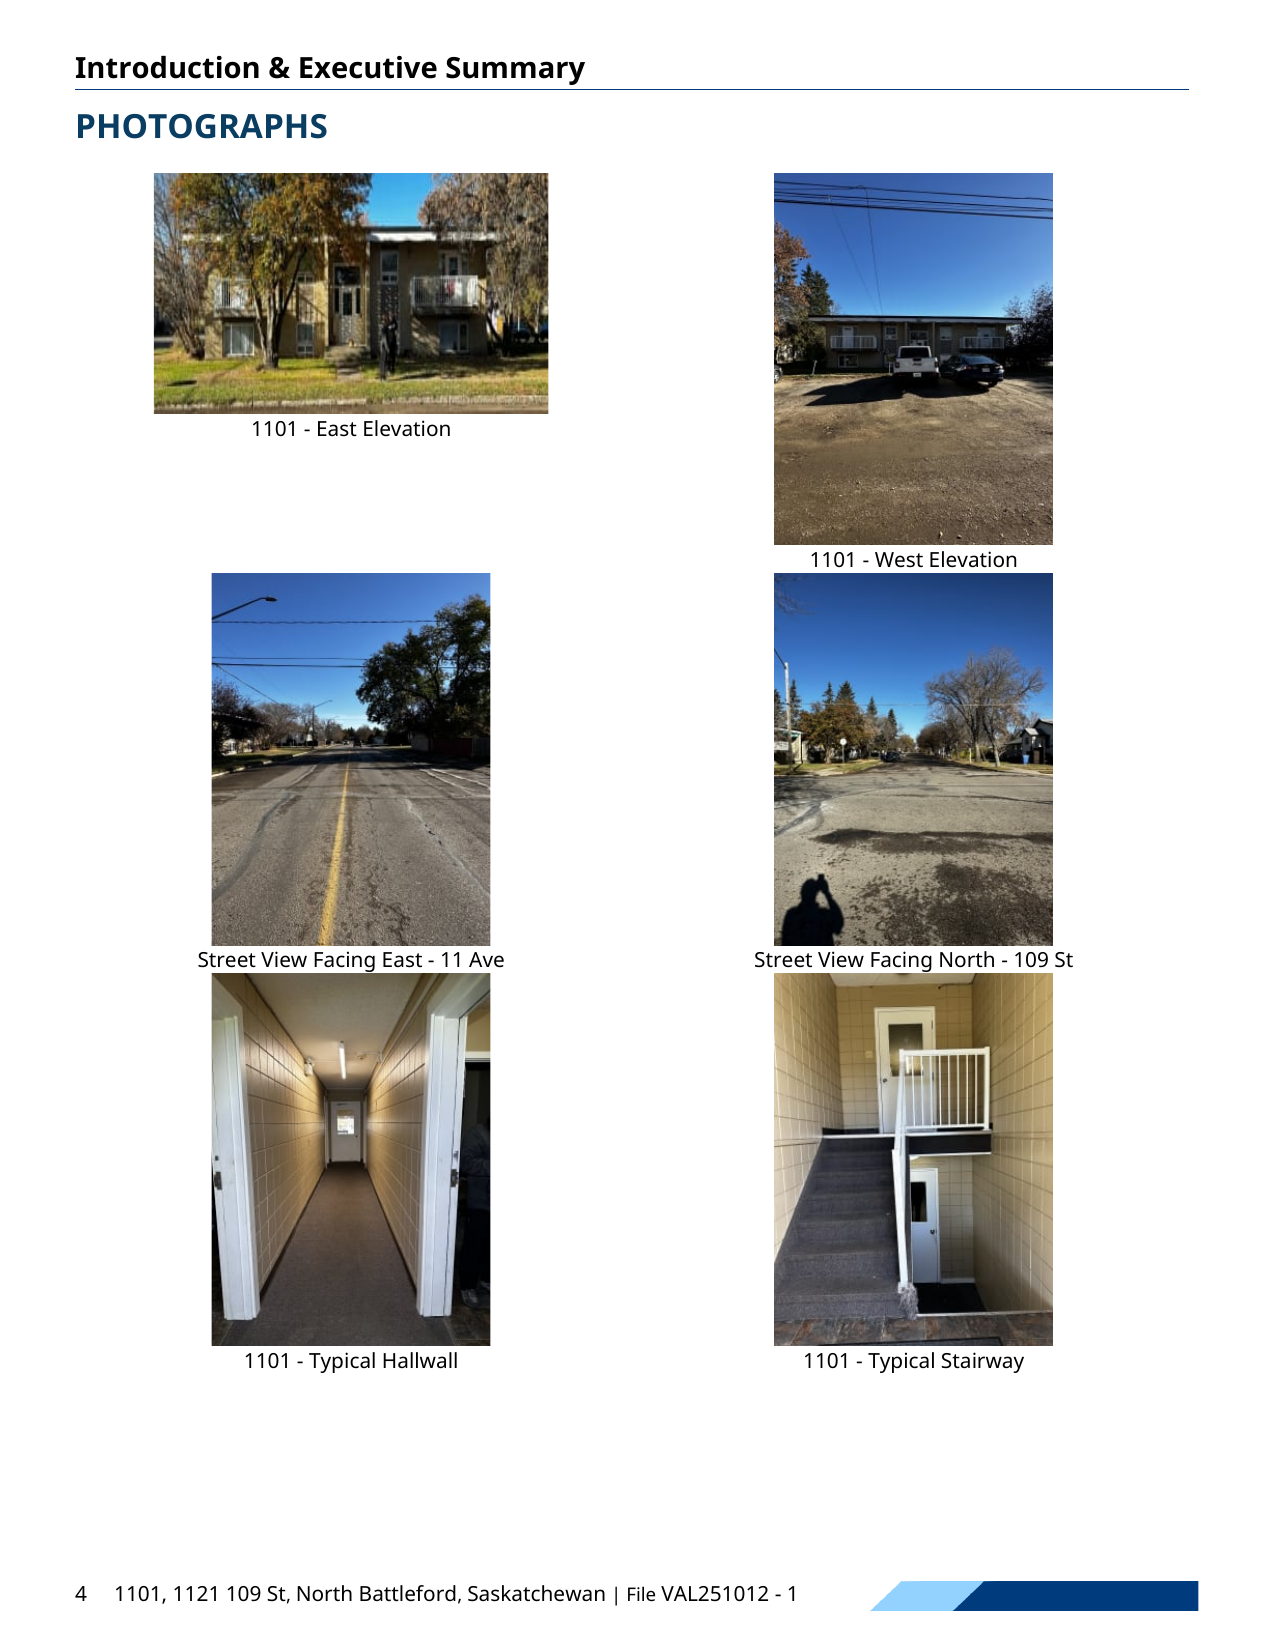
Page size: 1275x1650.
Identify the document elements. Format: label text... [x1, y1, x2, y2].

picture [153, 173, 549, 414]
table_cell Street View Facing North - 109 St [638, 574, 1200, 974]
picture [774, 973, 1053, 1346]
table_cell 1101 - Typical Hallwall [75, 974, 637, 1374]
picture [774, 173, 1053, 545]
picture [774, 573, 1053, 946]
table_cell Street View Facing East - 11 Ave [75, 574, 637, 974]
text Photographs [75, 103, 1200, 148]
picture [211, 573, 491, 946]
table_cell 1101 - Typical Stairway [638, 974, 1200, 1374]
table_header 1101 - East Elevation [75, 173, 637, 573]
picture [211, 973, 491, 1346]
table_header 1101 - West Elevation [638, 173, 1200, 573]
picture [815, 1572, 1199, 1611]
